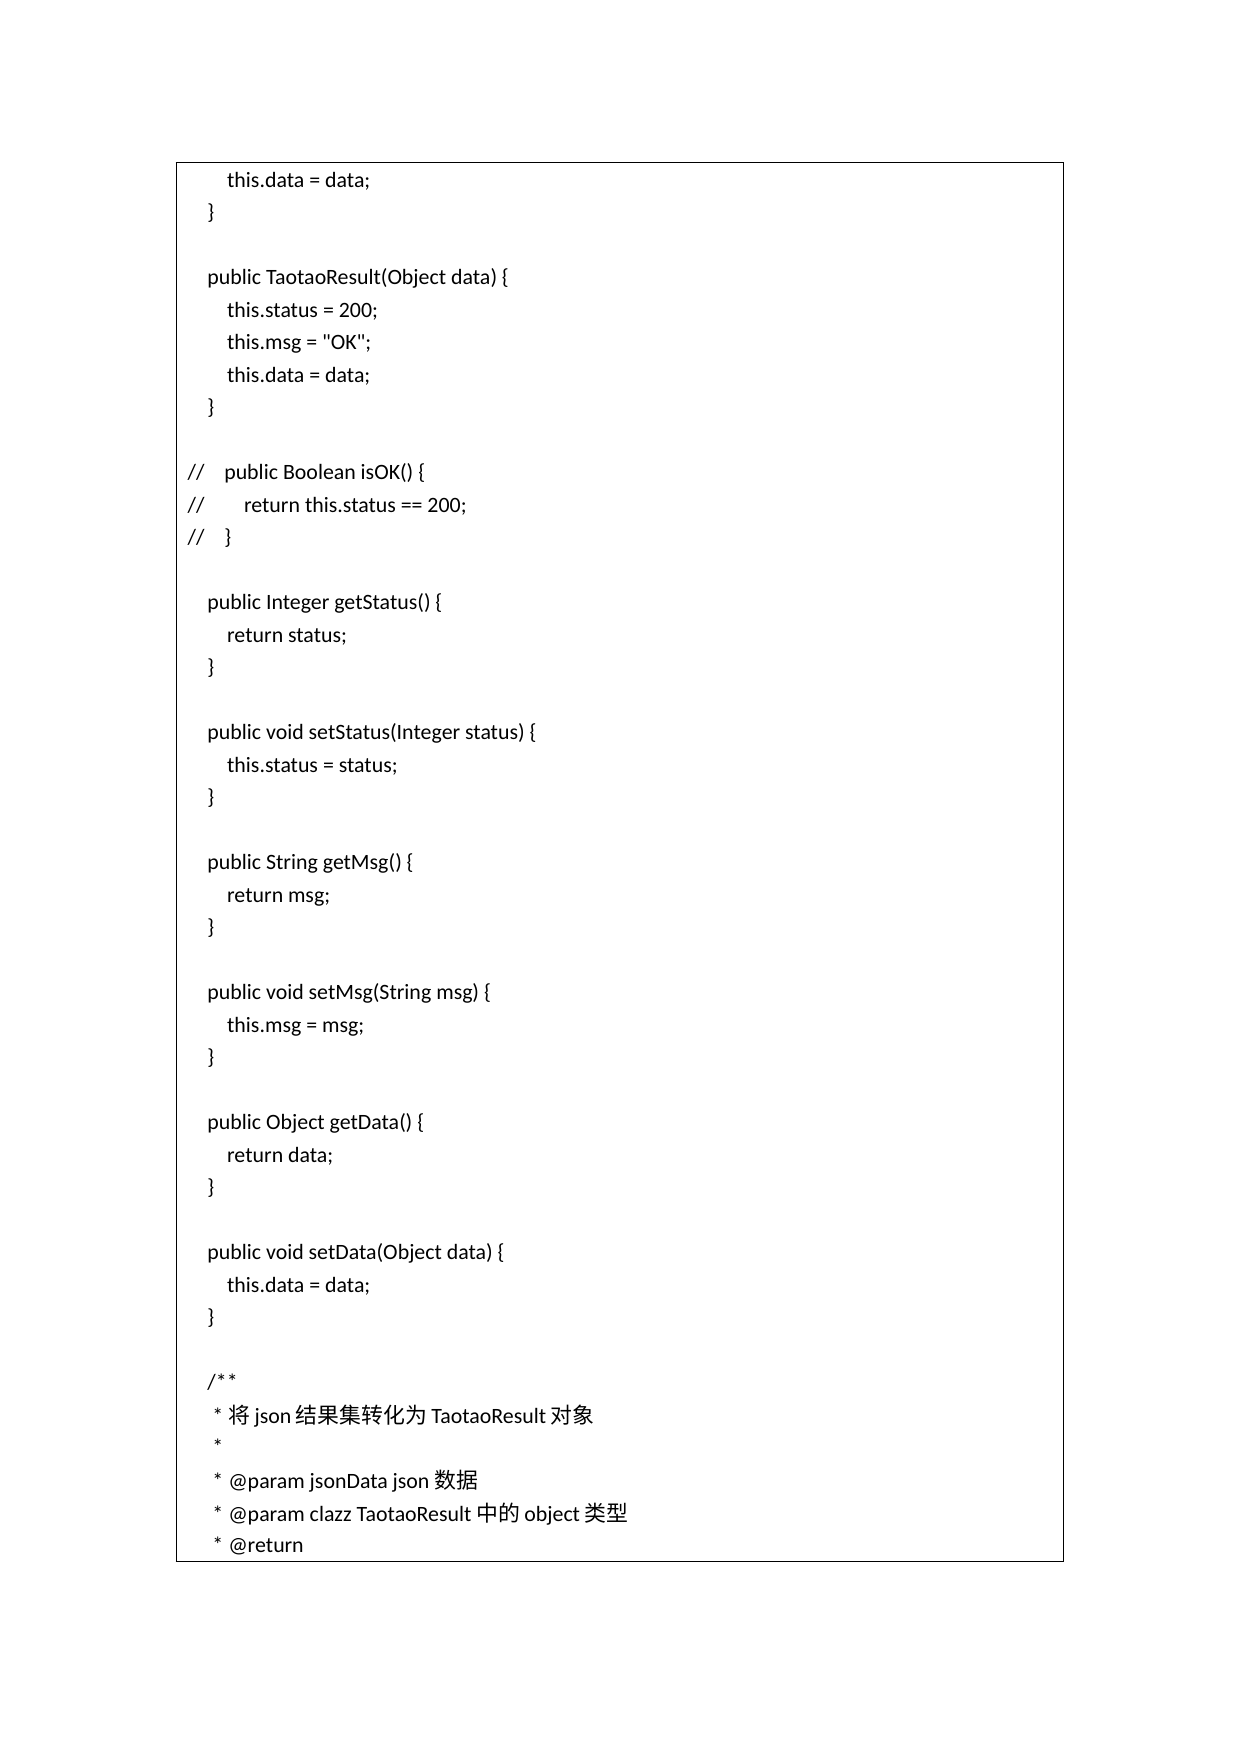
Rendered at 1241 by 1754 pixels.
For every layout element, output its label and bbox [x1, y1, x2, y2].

table_header [177, 163, 1063, 1561]
